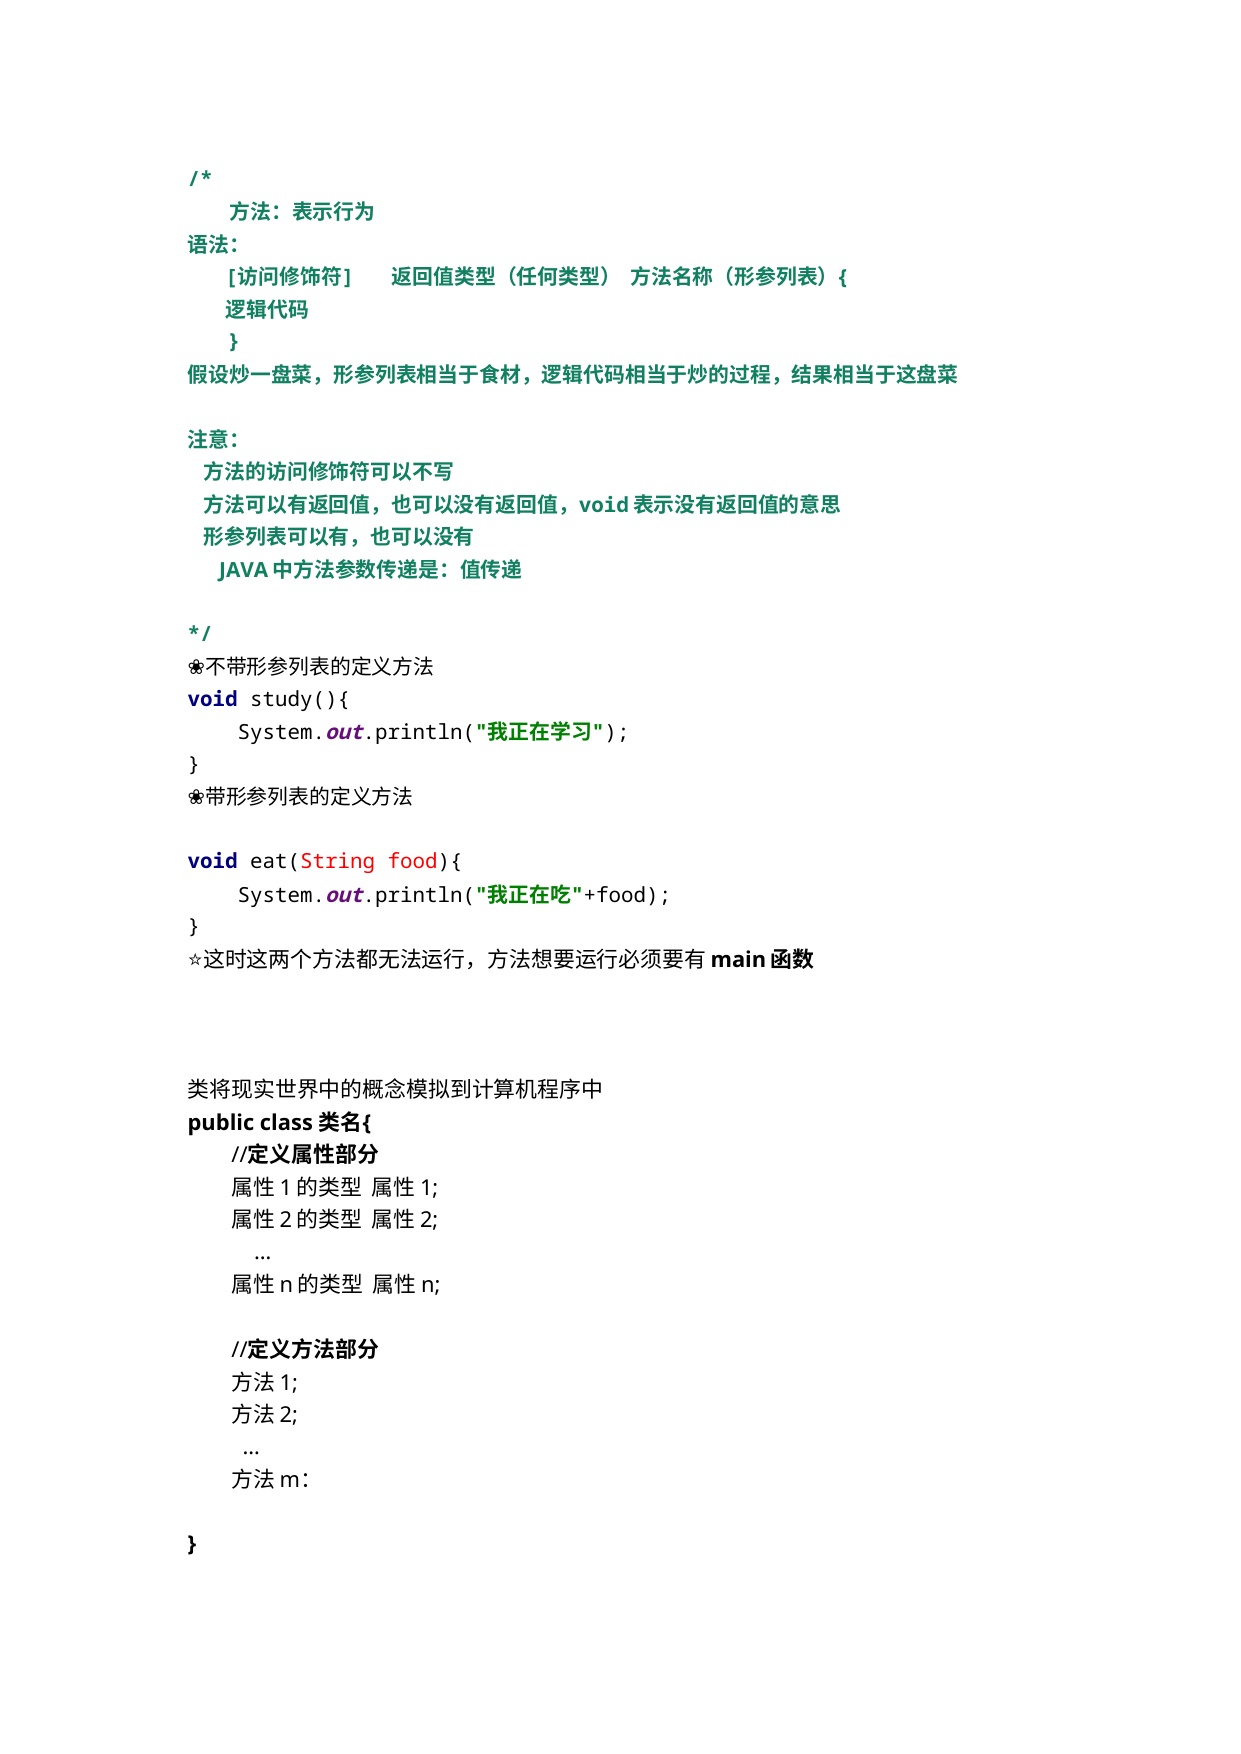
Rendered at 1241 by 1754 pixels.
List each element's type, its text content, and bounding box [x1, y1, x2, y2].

text 属性2的类型 属性2; [187, 1202, 1053, 1234]
text … [187, 1234, 1053, 1267]
text } [187, 1527, 1053, 1559]
text void eat(String food){ System.out.println("我正在吃"+food); } [187, 812, 1053, 942]
text 方法1; [187, 1364, 1053, 1397]
text JAVA中方法参数传递是：值传递 [187, 552, 1053, 584]
text 方法m： [187, 1462, 1053, 1494]
text 方法2; [187, 1397, 1053, 1429]
text 属性1的类型 属性1; [187, 1169, 1053, 1202]
text public class 类名{ [187, 1104, 1053, 1137]
text } 假设炒一盘菜，形参列表相当于食材，逻辑代码相当于炒的过程，结果相当于这盘菜 注意： 方法的访问修饰符可以不写 方法可以有返回值，也可以没有返回值，void表示没有返回值的意思 形参列表可以有，也可以没有 [187, 324, 1053, 552]
text 类将现实世界中的概念模拟到计算机程序中 [187, 1072, 1053, 1104]
text void study(){ System.out.println("我正在学习"); } ❀带形参列表的定义方法 [187, 682, 1053, 812]
text ❀不带形参列表的定义方法 [187, 649, 1053, 682]
text //定义属性部分 [187, 1137, 1053, 1169]
text /* [187, 162, 1053, 194]
text //定义方法部分 [187, 1332, 1053, 1364]
text ⭐这时这两个方法都无法运行，方法想要运行必须要有main函数 [187, 942, 1053, 974]
text 方法：表示行为 语法： [访问修饰符] 返回值类型（任何类型） 方法名称（形参列表）{ 逻辑代码 [187, 194, 1053, 324]
text 属性n的类型 属性n; [187, 1267, 1053, 1299]
text */ [187, 584, 1053, 649]
text … [187, 1429, 1053, 1462]
